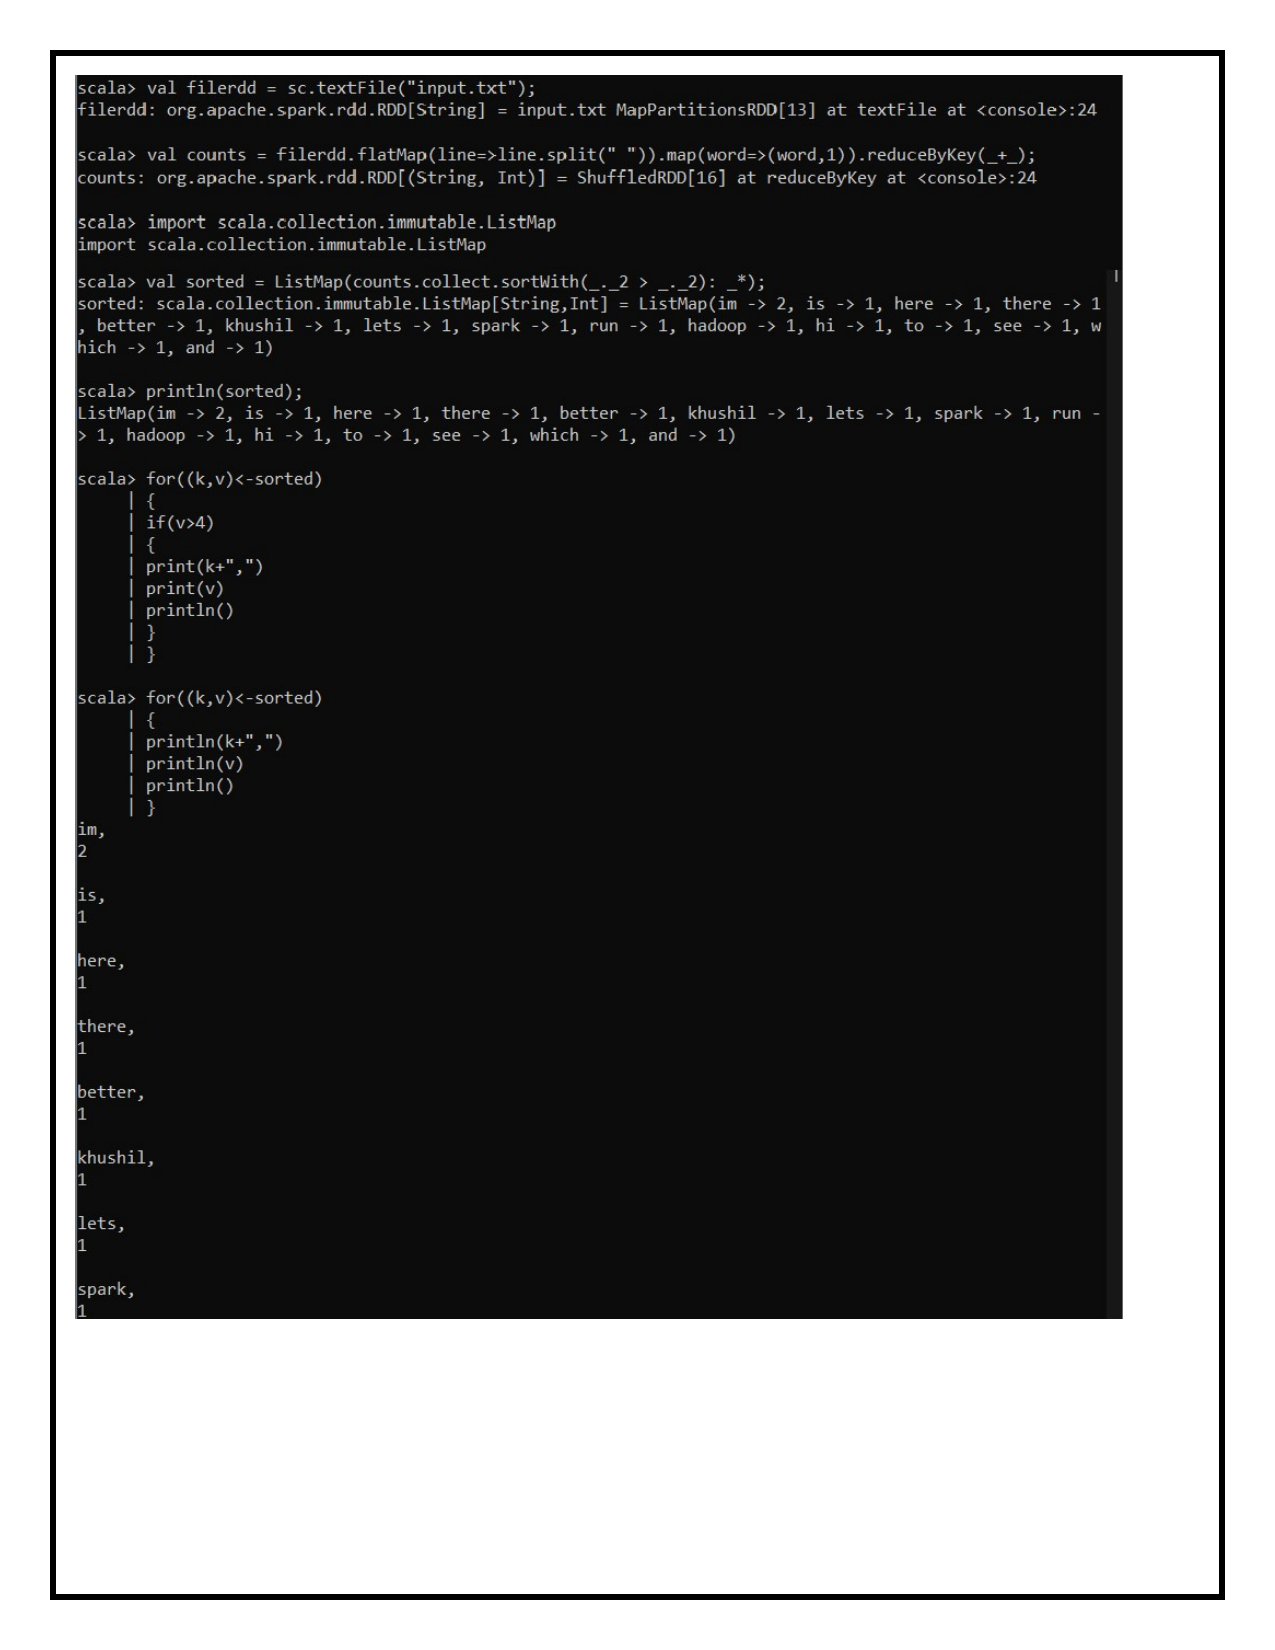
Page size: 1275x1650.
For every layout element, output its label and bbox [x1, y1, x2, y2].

picture [75, 75, 1123, 1319]
